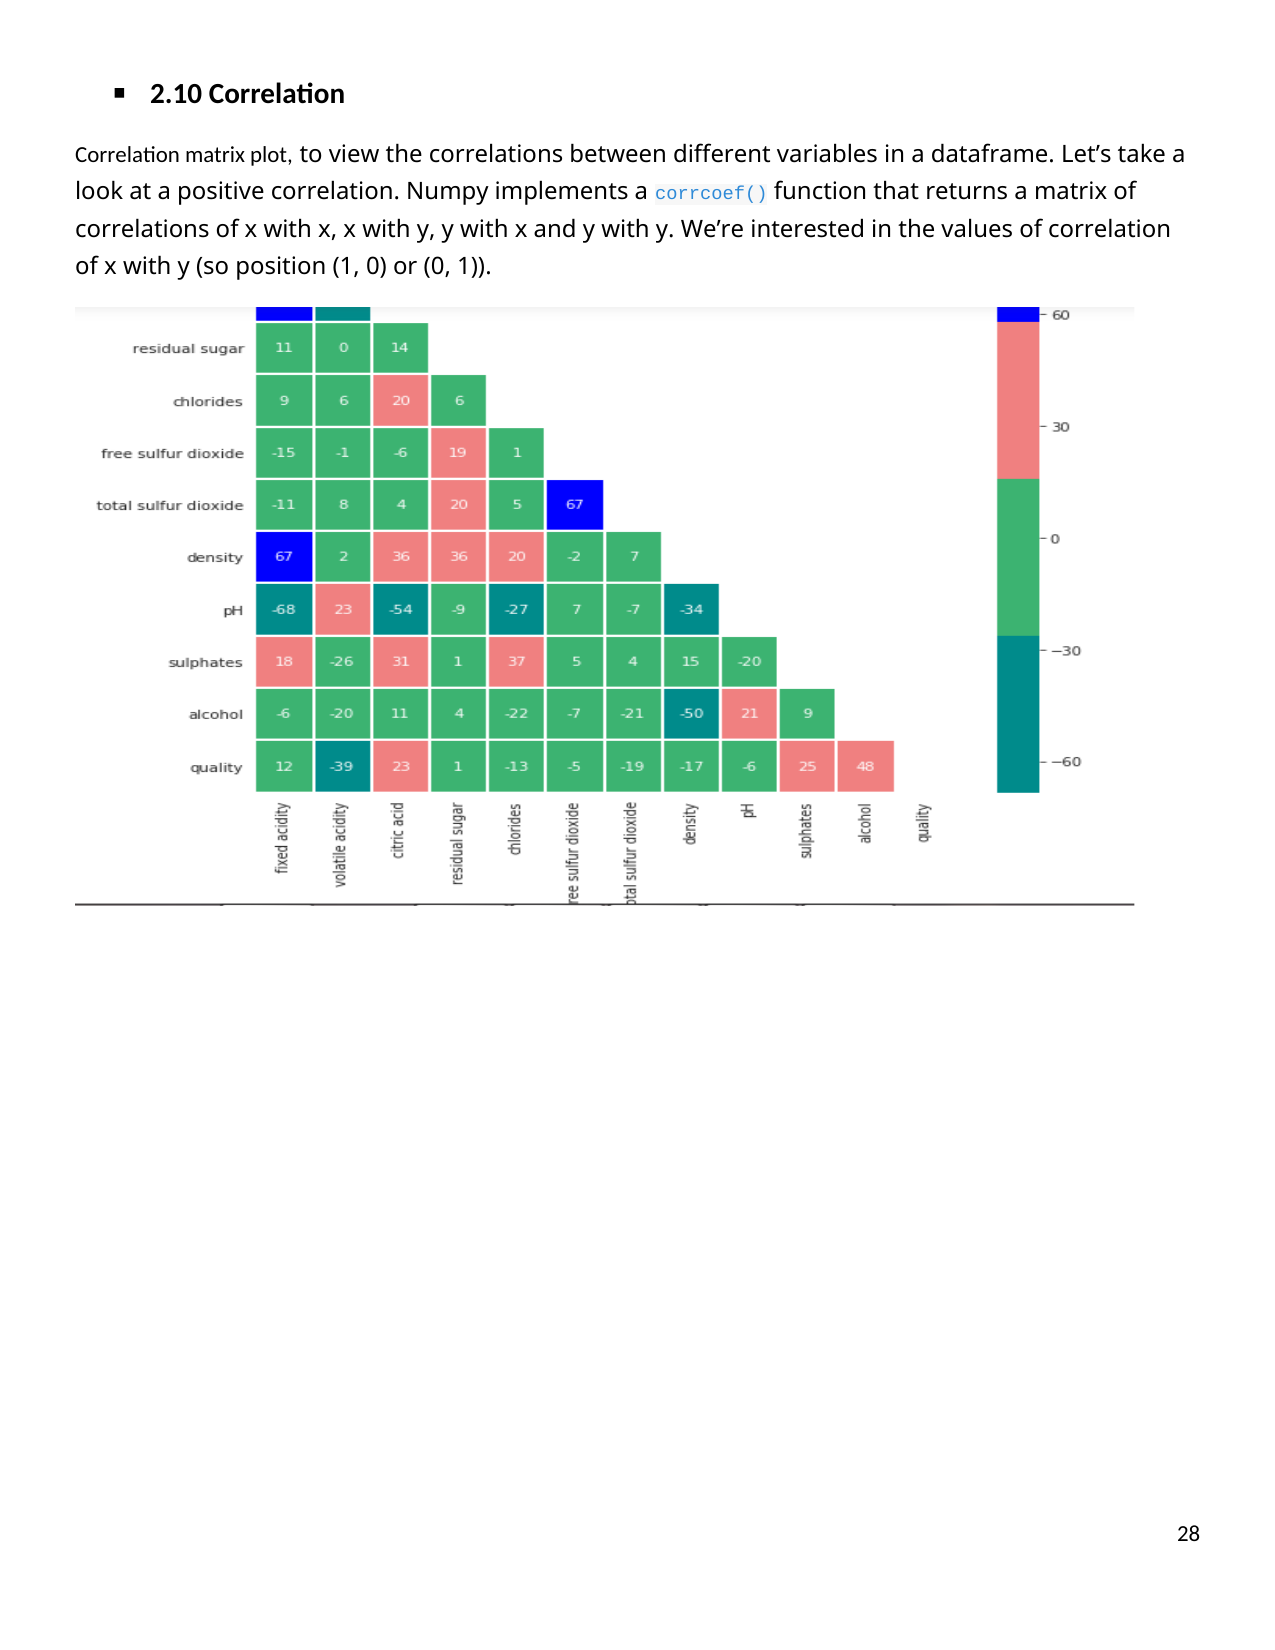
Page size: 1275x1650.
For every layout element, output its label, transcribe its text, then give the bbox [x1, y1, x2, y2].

picture [75, 307, 1135, 906]
list 2.10 Correlation [112, 75, 1200, 111]
text Correlation matrix plot, to view the correlations between different variables in a dataframe. Let’s take a look at a positive correlation. Numpy implements a corrcoef() function that returns a matrix of correlations of x with x, x with y, y with x and y with y. We’re interested in the values of correlation of x with y (so position (1, 0) or (0, 1)). [75, 137, 1200, 282]
